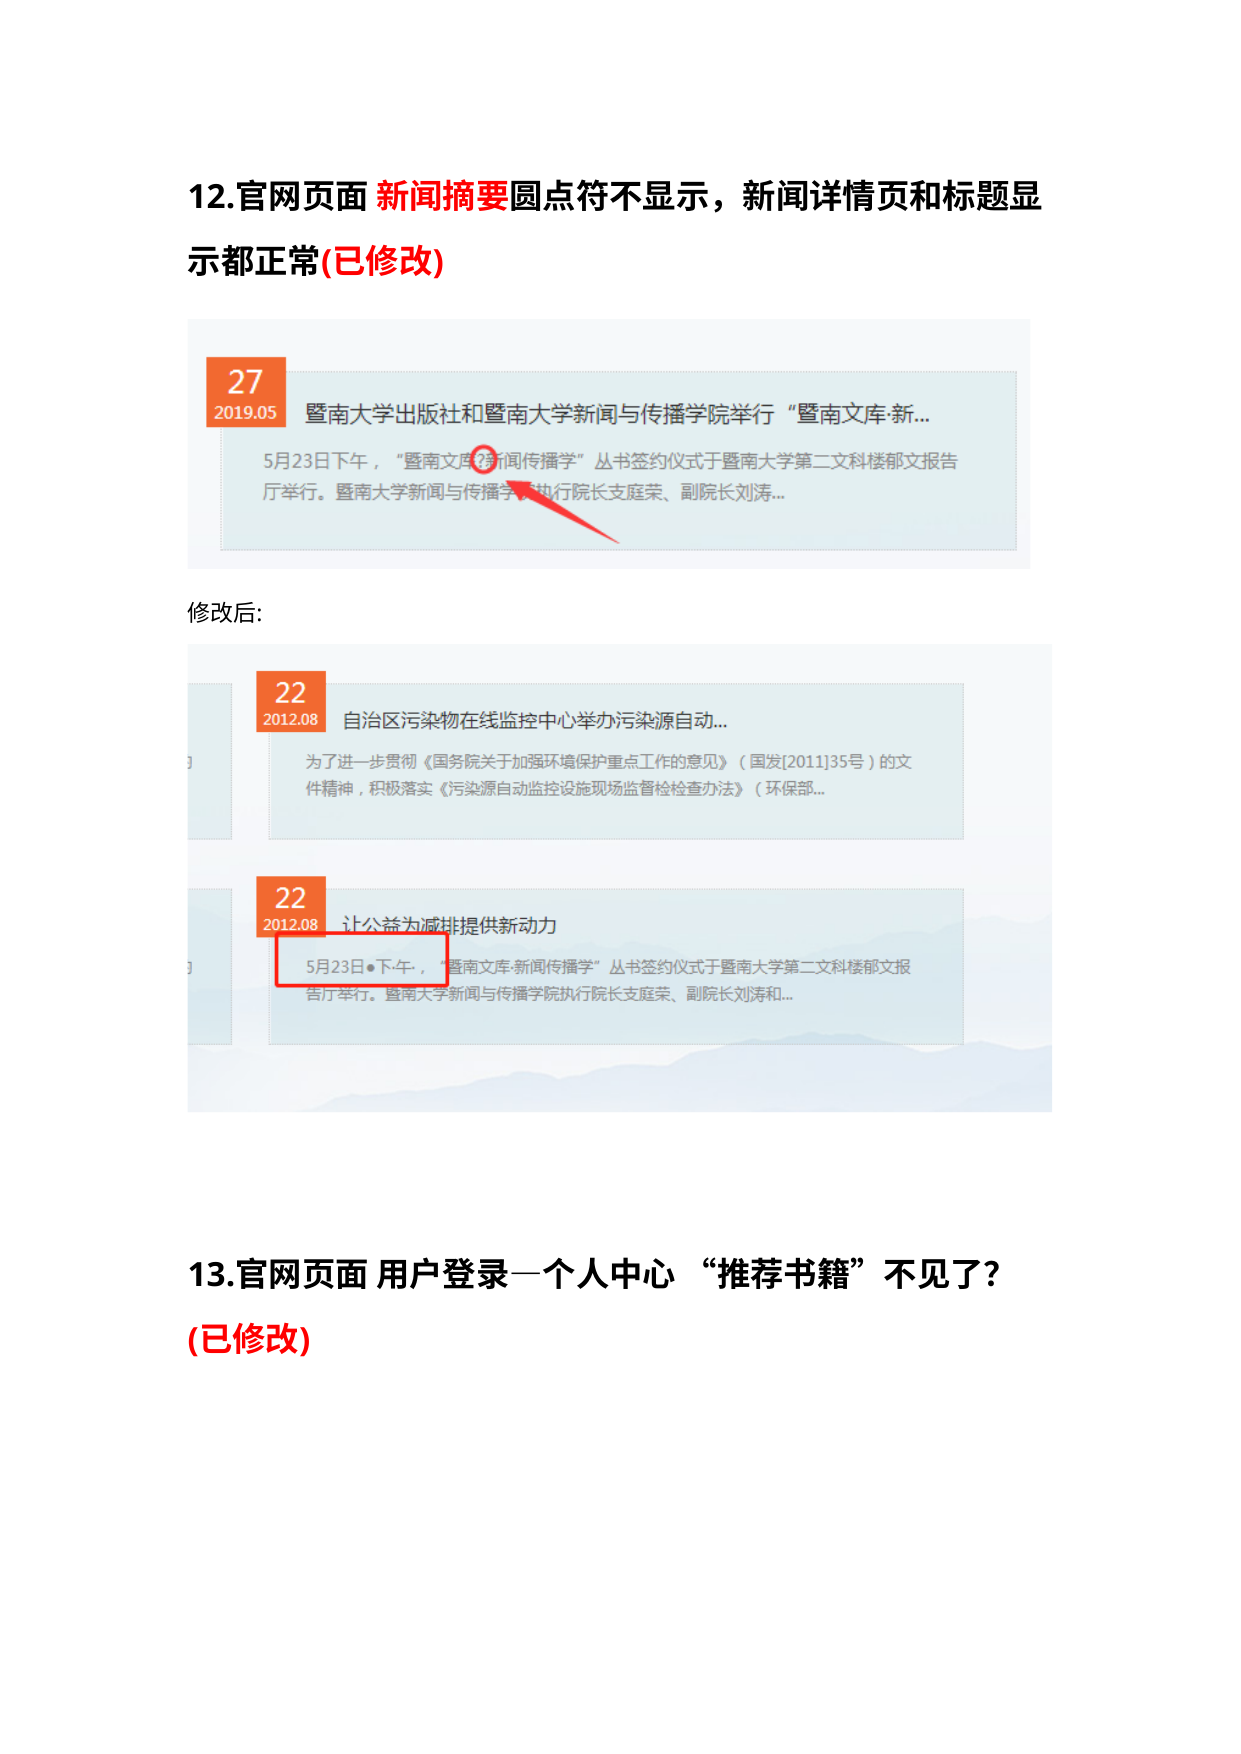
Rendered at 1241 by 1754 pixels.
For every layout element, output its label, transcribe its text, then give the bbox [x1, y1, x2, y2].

text 修改后: [187, 579, 1053, 644]
text 13.官网页面 用户登录—个人中心 “推荐书籍”不见了？(已修改) [187, 1239, 1053, 1369]
picture [187, 319, 1031, 569]
text 12.官网页面 新闻摘要圆点符不显示，新闻详情页和标题显示都正常(已修改) [187, 162, 1053, 292]
picture [187, 644, 1053, 1144]
